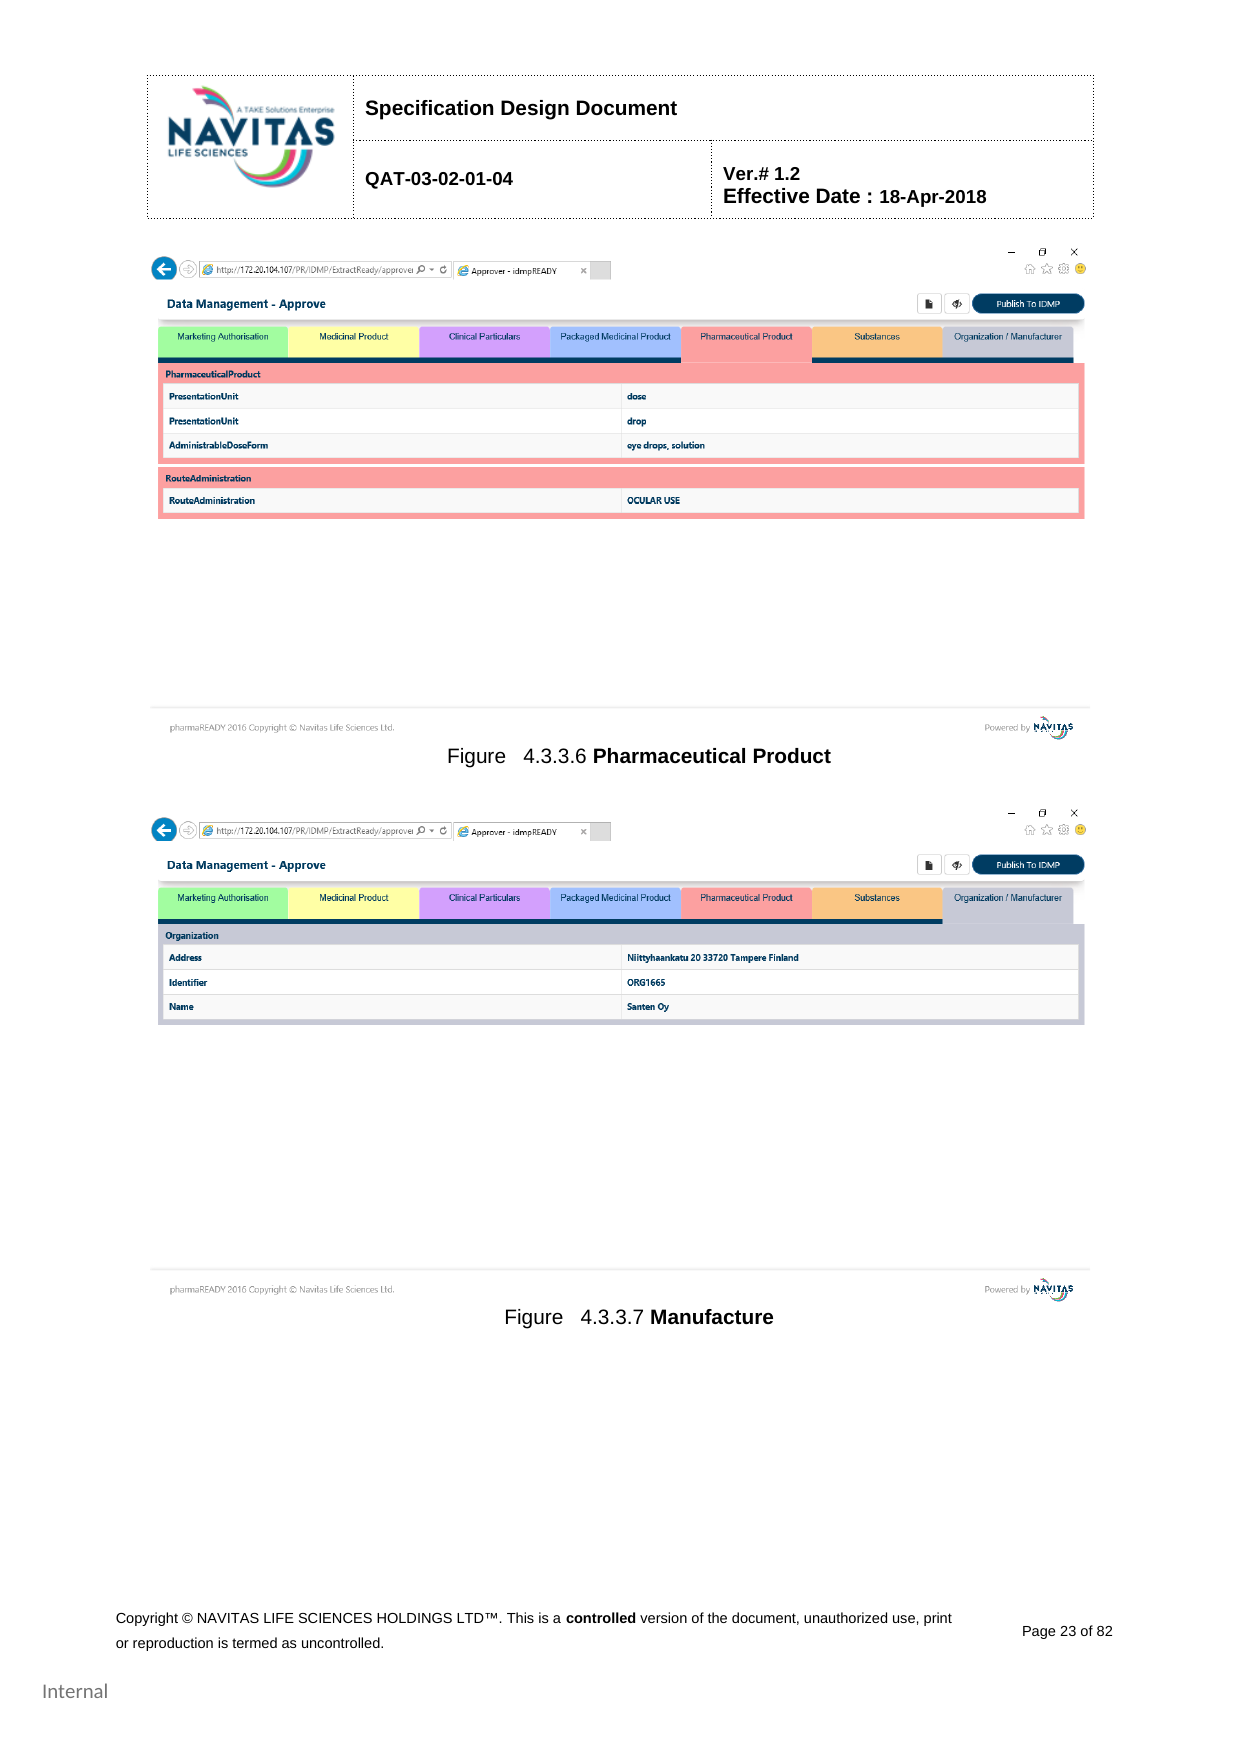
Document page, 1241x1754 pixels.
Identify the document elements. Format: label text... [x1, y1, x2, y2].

text Figure 4.3.3.6 Pharmaceutical Product [187, 744, 1090, 768]
picture [157, 82, 342, 194]
picture [150, 804, 1091, 1306]
picture [150, 242, 1091, 744]
text Figure 4.3.3.7 Manufacture [187, 1306, 1090, 1329]
